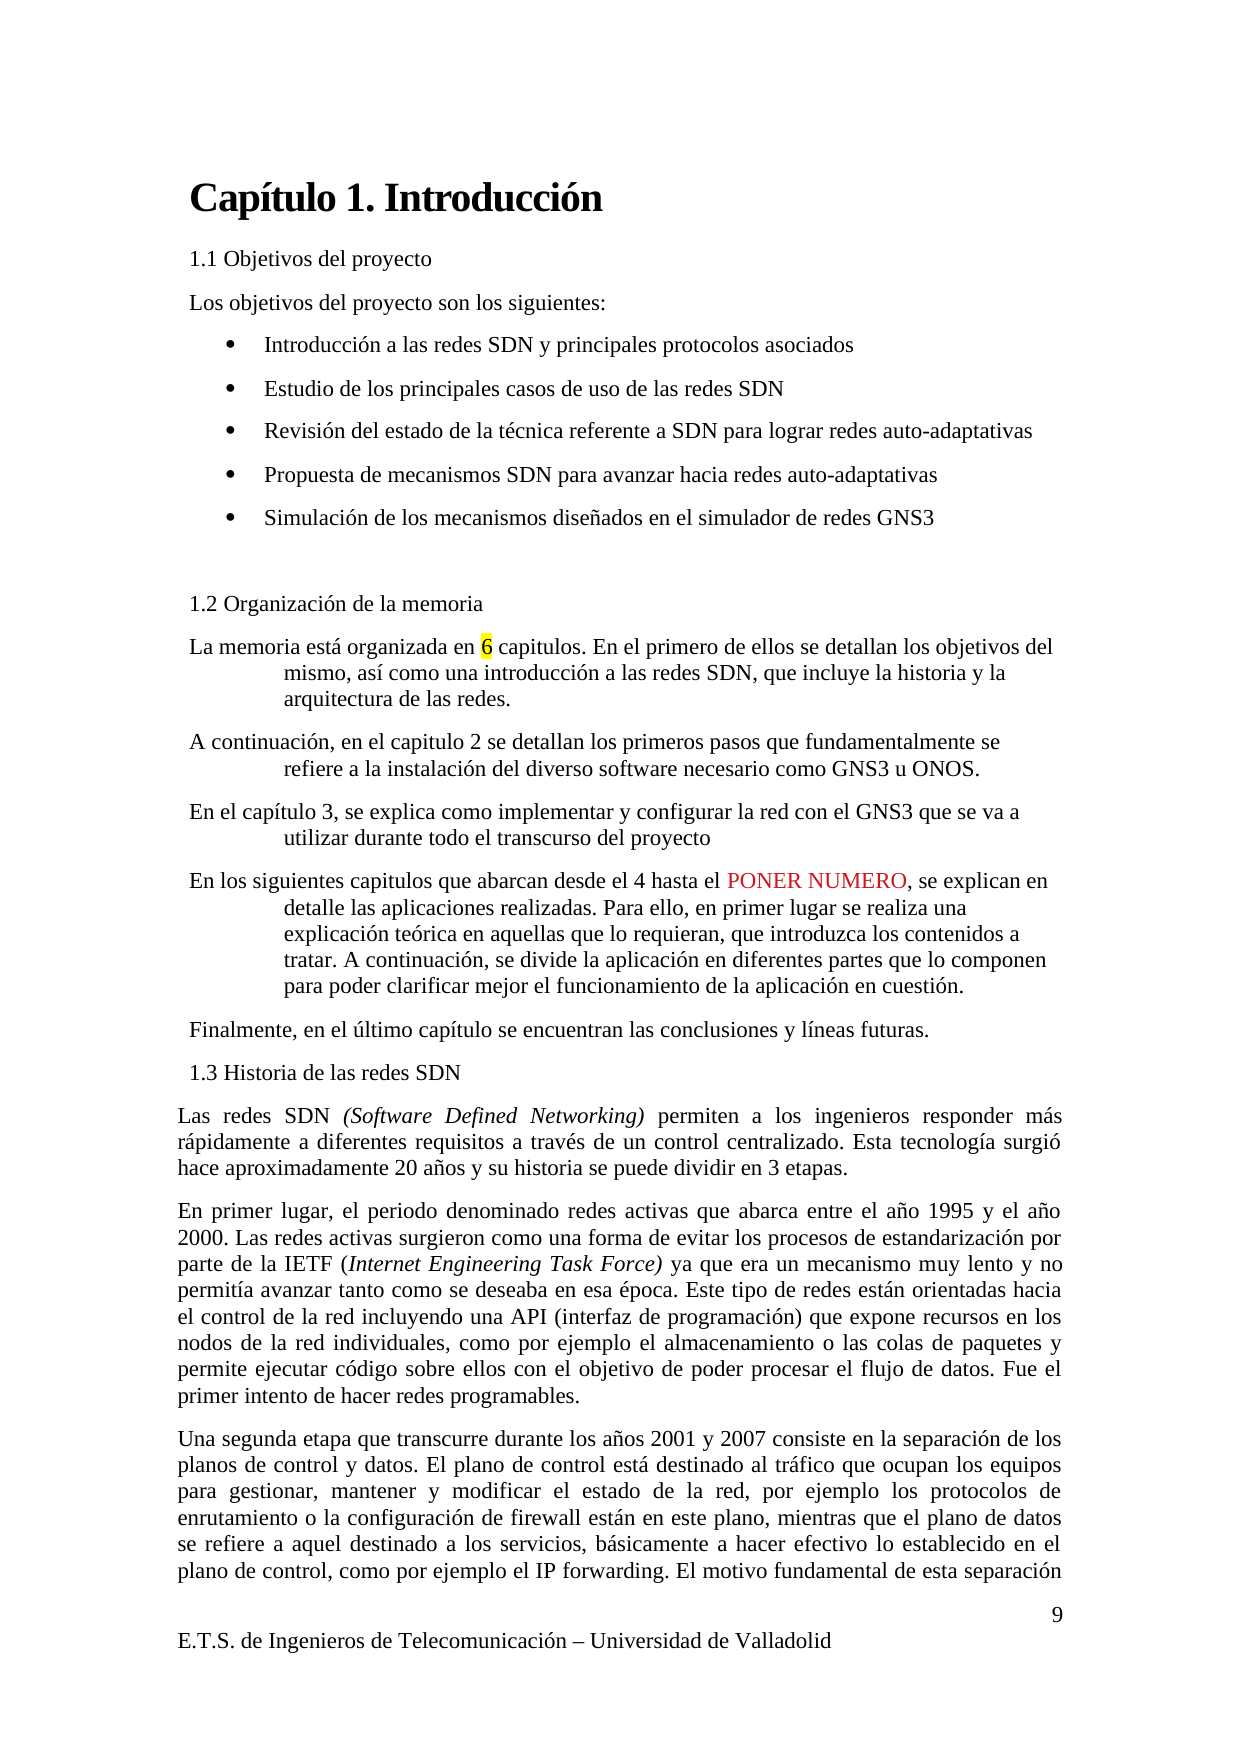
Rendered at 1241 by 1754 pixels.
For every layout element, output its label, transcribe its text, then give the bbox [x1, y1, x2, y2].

list Propuesta de mecanismos SDN para avanzar hacia redes auto-adaptativas [226, 461, 1063, 487]
list Revisión del estado de la técnica referente a SDN para lograr redes auto-adaptativas [226, 418, 1063, 444]
list Estudio de los principales casos de uso de las redes SDN [226, 374, 1063, 401]
text Los objetivos del proyecto son los siguientes: [189, 288, 1063, 315]
text Finalmente, en el último capítulo se encuentran las conclusiones y líneas futuras. [189, 1016, 1063, 1042]
title Capítulo 1. Introducción [189, 173, 1063, 221]
list Simulación de los mecanismos diseñados en el simulador de redes GNS3 [226, 504, 1063, 530]
text 1.1 Objetivos del proyecto [189, 246, 1063, 272]
text 1.2 Organización de la memoria [189, 590, 1063, 616]
text En los siguientes capitulos que abarcan desde el 4 hasta el PONER NUMERO, se explican en detalle las aplicaciones realizadas. Para ello, en primer lugar se realiza una explicación teórica en aquellas que lo requieran, que introduzca los contenidos a tratar. A continuación, se divide la aplicación en diferentes partes que lo componen para poder clarificar mejor el funcionamiento de la aplicación en cuestión. [189, 867, 1063, 999]
text La memoria está organizada en 6 capitulos. En el primero de ellos se detallan los objetivos del mismo, así como una introducción a las redes SDN, que incluye la historia y la arquitectura de las redes. [189, 633, 1063, 712]
list Introducción a las redes SDN y principales protocolos asociados [226, 332, 1063, 358]
text Las redes SDN (Software Defined Networking) permiten a los ingenieros responder más rápidamente a diferentes requisitos a través de un control centralizado. Esta tecnología surgió hace aproximadamente 20 años y su historia se puede dividir en 3 etapas. [177, 1102, 1063, 1181]
text A continuación, en el capitulo 2 se detallan los primeros pasos que fundamentalmente se refiere a la instalación del diverso software necesario como GNS3 u ONOS. [189, 728, 1063, 781]
text En el capítulo 3, se explica como implementar y configurar la red con el GNS3 que se va a utilizar durante todo el transcurso del proyecto [189, 798, 1063, 851]
text 1.3 Historia de las redes SDN [189, 1059, 1063, 1085]
text En primer lugar, el periodo denominado redes activas que abarca entre el año 1995 y el año 2000. Las redes activas surgieron como una forma de evitar los procesos de estandarización por parte de la IETF (Internet Engineering Task Force) ya que era un mecanismo muy lento y no permitía avanzar tanto como se deseaba en esa época. Este tipo de redes están orientadas hacia el control de la red incluyendo una API (interfaz de programación) que expone recursos en los nodos de la red individuales, como por ejemplo el almacenamiento o las colas de paquetes y permite ejecutar código sobre ellos con el objetivo de poder procesar el flujo de datos. Fue el primer intento de hacer redes programables. [177, 1197, 1063, 1408]
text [177, 1425, 1063, 1583]
